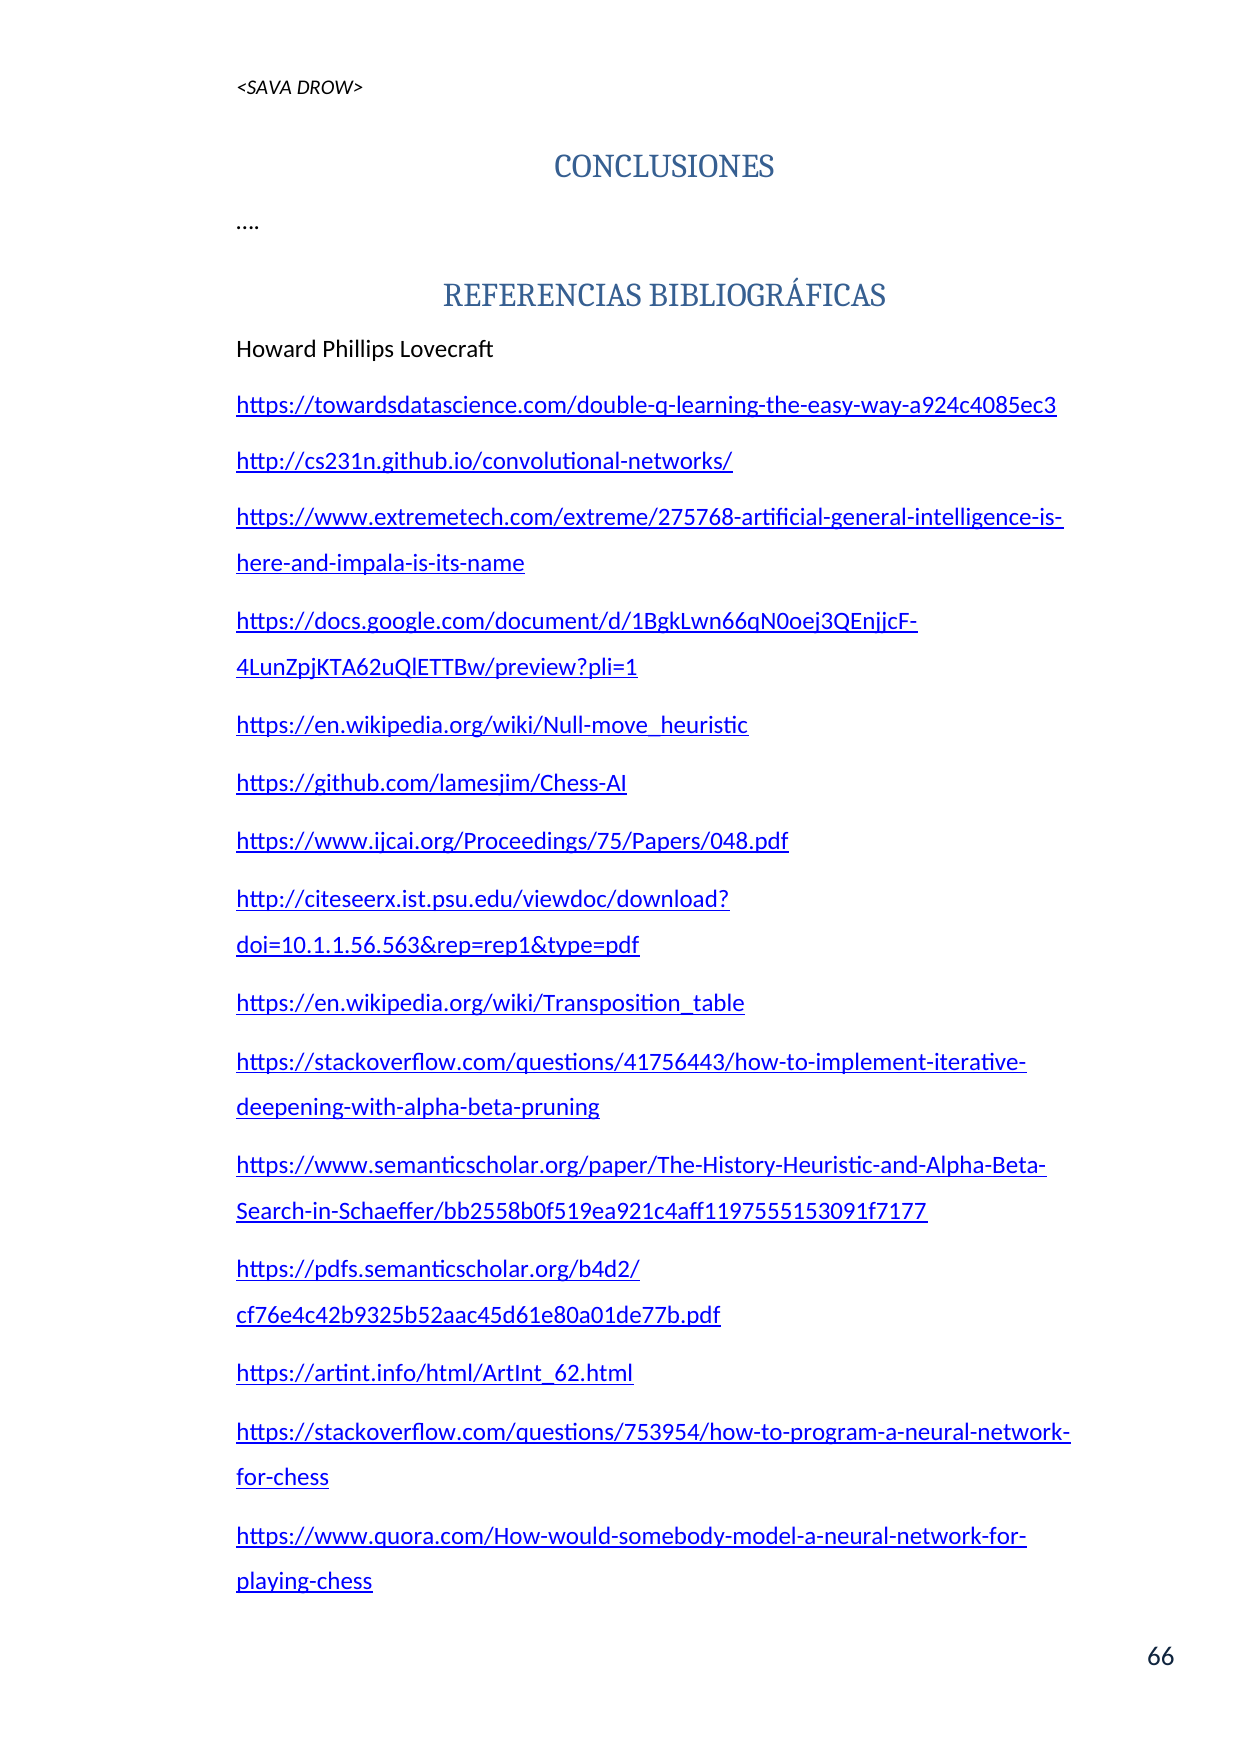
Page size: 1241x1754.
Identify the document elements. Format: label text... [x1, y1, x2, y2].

text https://www.quora.com/How-would-somebody-model-a-neural-network-for-playing-chess [236, 1520, 1092, 1596]
subtitle REFERENCIAS BIBLIOGRÁFICAS [236, 276, 1092, 314]
text https://pdfs.semanticscholar.org/b4d2/cf76e4c42b9325b52aac45d61e80a01de77b.pdf [236, 1254, 1092, 1330]
text https://www.ijcai.org/Proceedings/75/Papers/048.pdf [236, 825, 1092, 856]
text http://cs231n.github.io/convolutional-networks/ [236, 445, 1092, 476]
text https://github.com/lamesjim/Chess-AI [236, 767, 1092, 798]
text Howard Phillips Lovecraft [236, 333, 1092, 364]
text https://artint.info/html/ArtInt_62.html [236, 1358, 1092, 1388]
text https://towardsdatascience.com/double-q-learning-the-easy-way-a924c4085ec3 [236, 389, 1092, 420]
text https://en.wikipedia.org/wiki/Null-move_heuristic [236, 709, 1092, 739]
text https://stackoverflow.com/questions/41756443/how-to-implement-iterative-deepening-with-alpha-beta-pruning [236, 1046, 1092, 1122]
text https://www.semanticscholar.org/paper/The-History-Heuristic-and-Alpha-Beta-Search-in-Schaeffer/bb2558b0f519ea921c4aff1197555153091f7177 [236, 1150, 1092, 1226]
subtitle CONCLUSIONES [236, 148, 1092, 186]
text https://en.wikipedia.org/wiki/Transposition_table [236, 987, 1092, 1018]
text http://citeseerx.ist.psu.edu/viewdoc/download?doi=10.1.1.56.563&rep=rep1&type=pdf [236, 883, 1092, 960]
text https://www.extremetech.com/extreme/275768-artificial-general-intelligence-is-here-and-impala-is-its-name [236, 501, 1092, 577]
text https://stackoverflow.com/questions/753954/how-to-program-a-neural-network-for-chess [236, 1416, 1092, 1492]
text https://docs.google.com/document/d/1BgkLwn66qN0oej3QEnjjcF-4LunZpjKTA62uQlETTBw/preview?pli=1 [236, 605, 1092, 681]
text …. [236, 205, 1092, 236]
